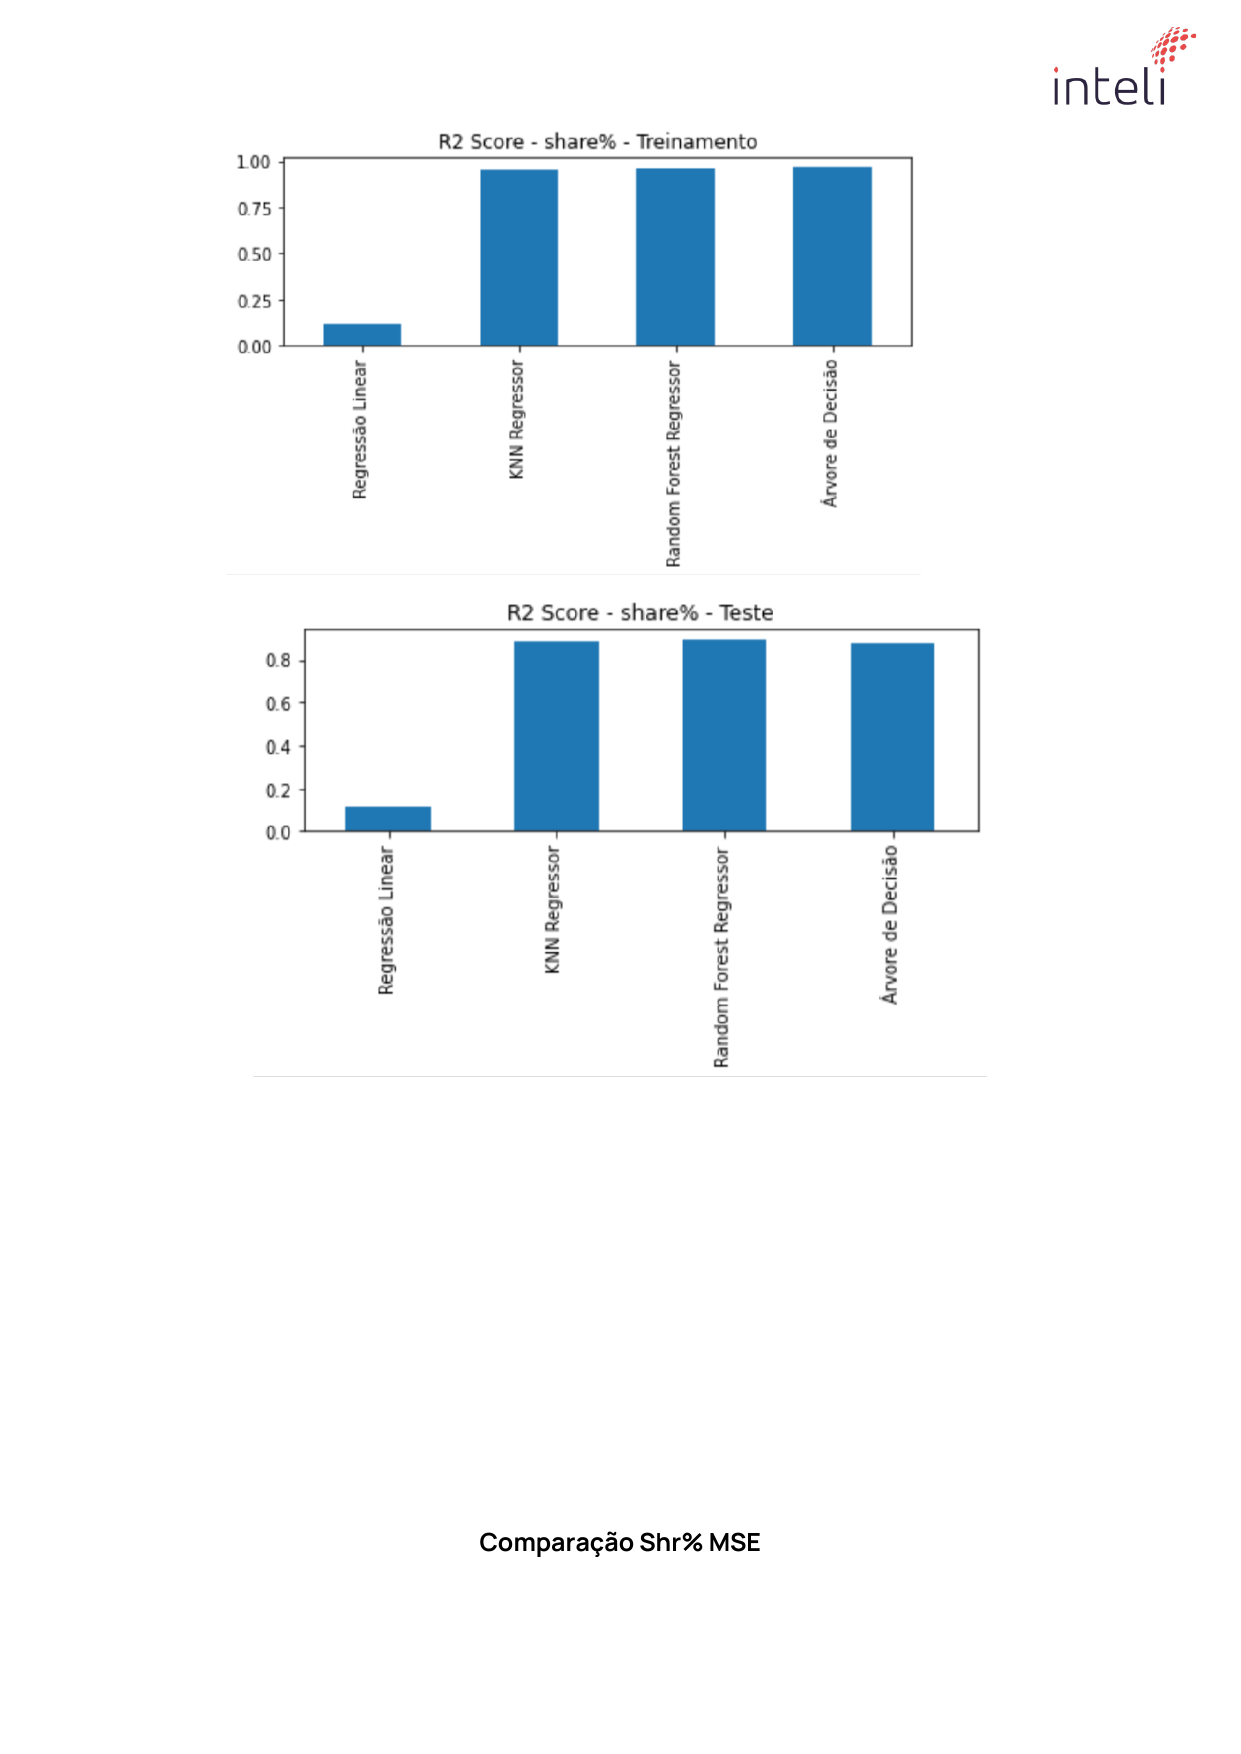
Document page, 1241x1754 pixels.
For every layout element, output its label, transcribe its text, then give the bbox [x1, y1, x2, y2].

picture [253, 593, 987, 1077]
picture [1054, 27, 1197, 105]
picture [226, 123, 921, 575]
text Comparação Shr% MSE [118, 1524, 1122, 1559]
